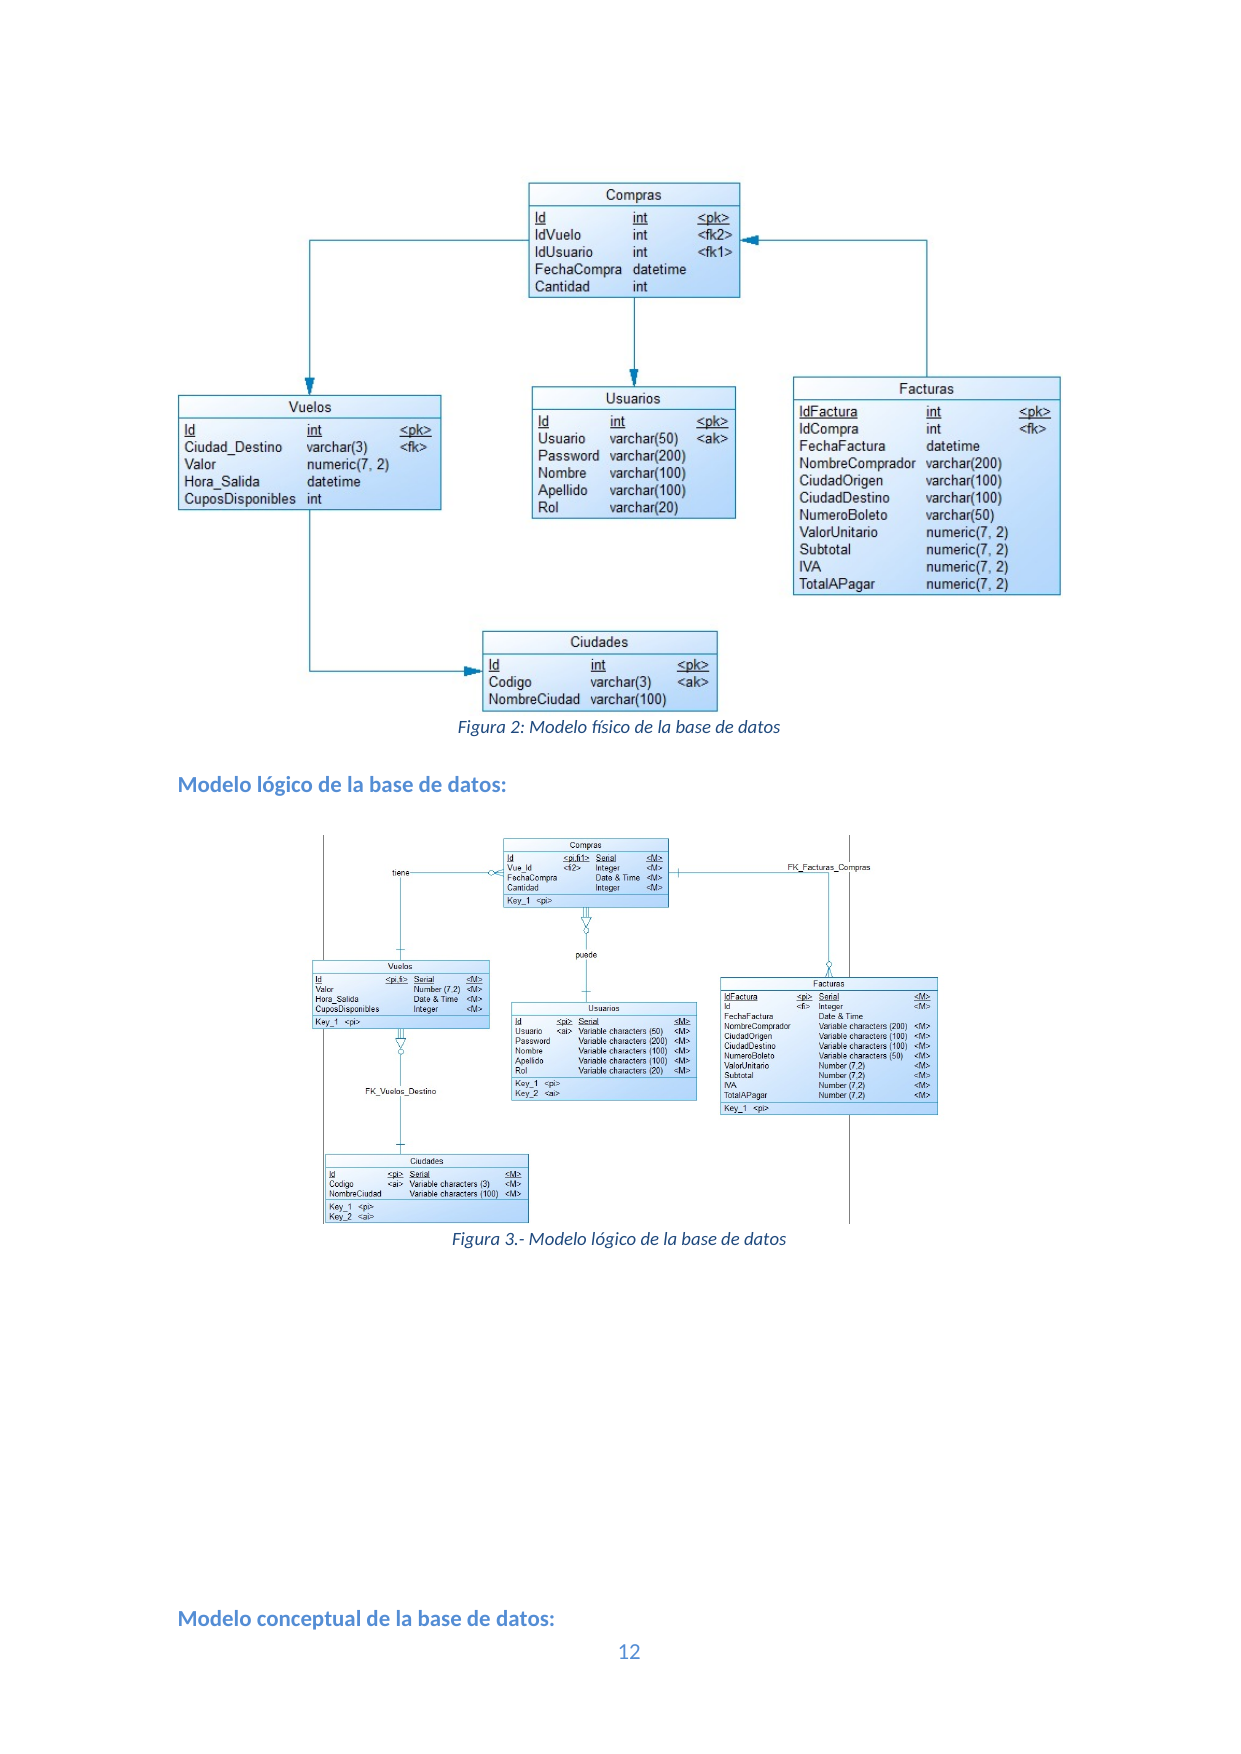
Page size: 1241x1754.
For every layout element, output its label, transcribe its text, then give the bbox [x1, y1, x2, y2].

picture [295, 835, 945, 1224]
text Modelo lógico de la base de datos: [177, 771, 1063, 798]
text Modelo conceptual de la base de datos: [177, 1604, 1063, 1632]
picture [177, 132, 1063, 716]
text Figura 3.- Modelo lógico de la base de datos [177, 1227, 1063, 1250]
text Figura 2: Modelo físico de la base de datos [177, 716, 1063, 738]
